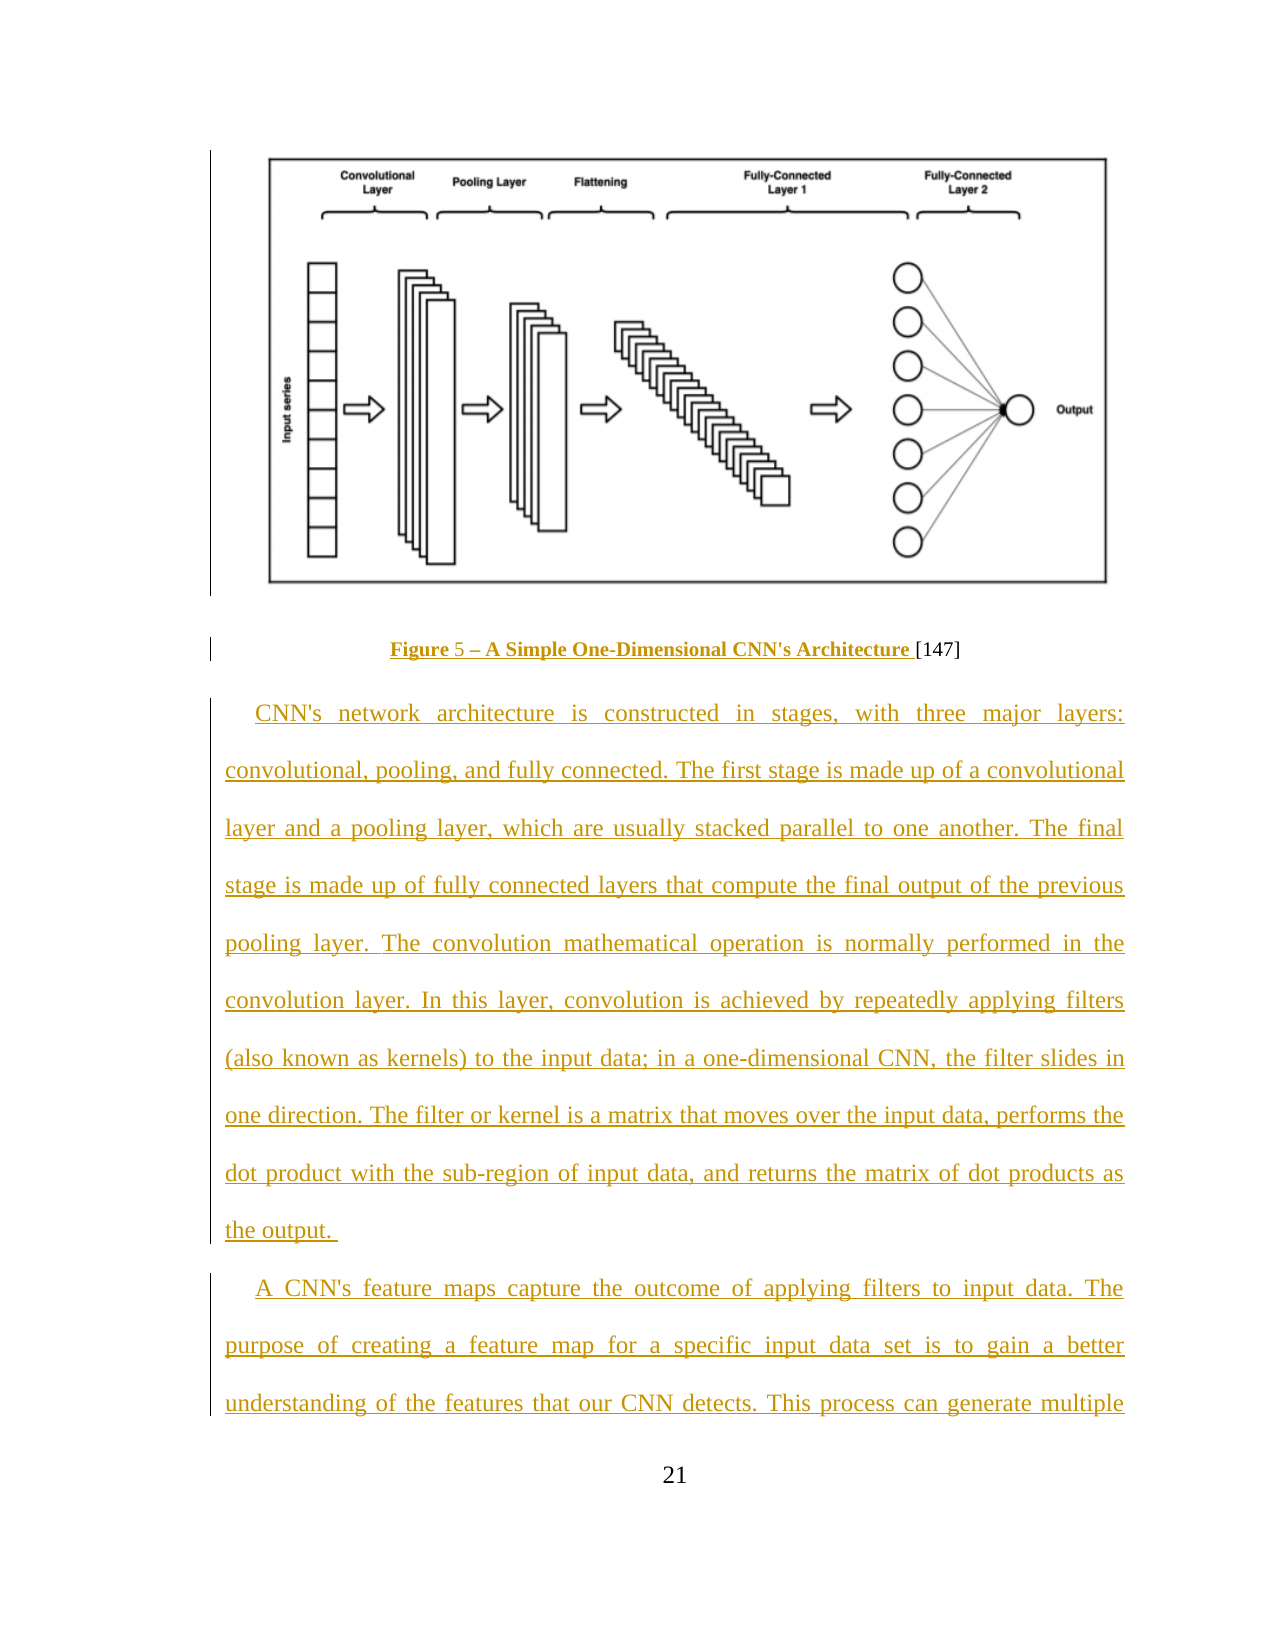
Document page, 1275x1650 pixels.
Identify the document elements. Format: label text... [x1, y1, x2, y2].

picture [261, 150, 1119, 596]
text [147] [225, 637, 1125, 661]
